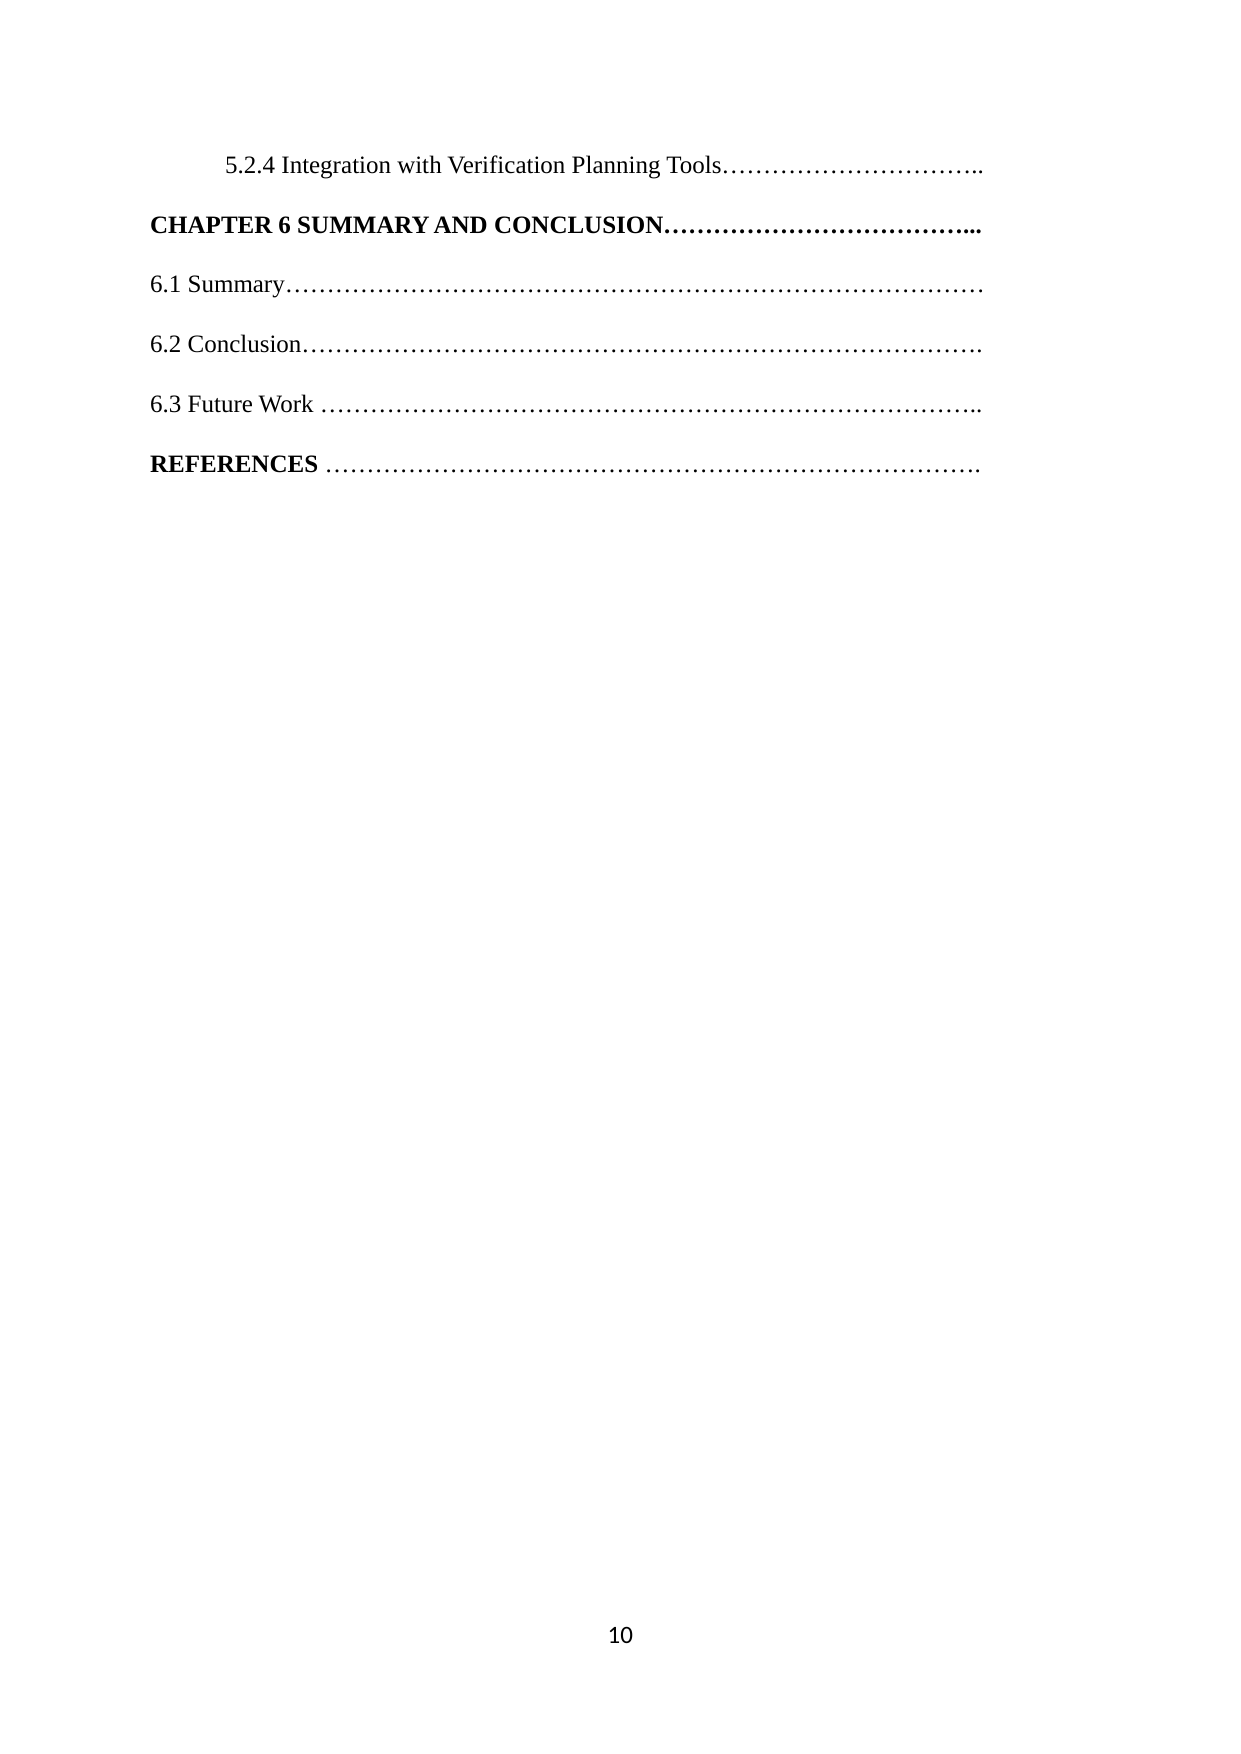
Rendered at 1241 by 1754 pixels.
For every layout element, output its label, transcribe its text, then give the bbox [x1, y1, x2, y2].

text 6.2 Conclusion………………………………………………………………………. [150, 329, 1090, 358]
text CHAPTER 6 SUMMARY AND CONCLUSION………………………………... [150, 210, 1090, 238]
text 6.3 Future Work …………………………………………………………………….. [150, 389, 1090, 418]
text REFERENCES ……………………………………………………………………. [150, 449, 1090, 478]
text 6.1 Summary………………………………………………………………………… [150, 269, 1090, 298]
text 5.2.4 Integration with Verification Planning Tools………………………….. [150, 150, 1090, 179]
